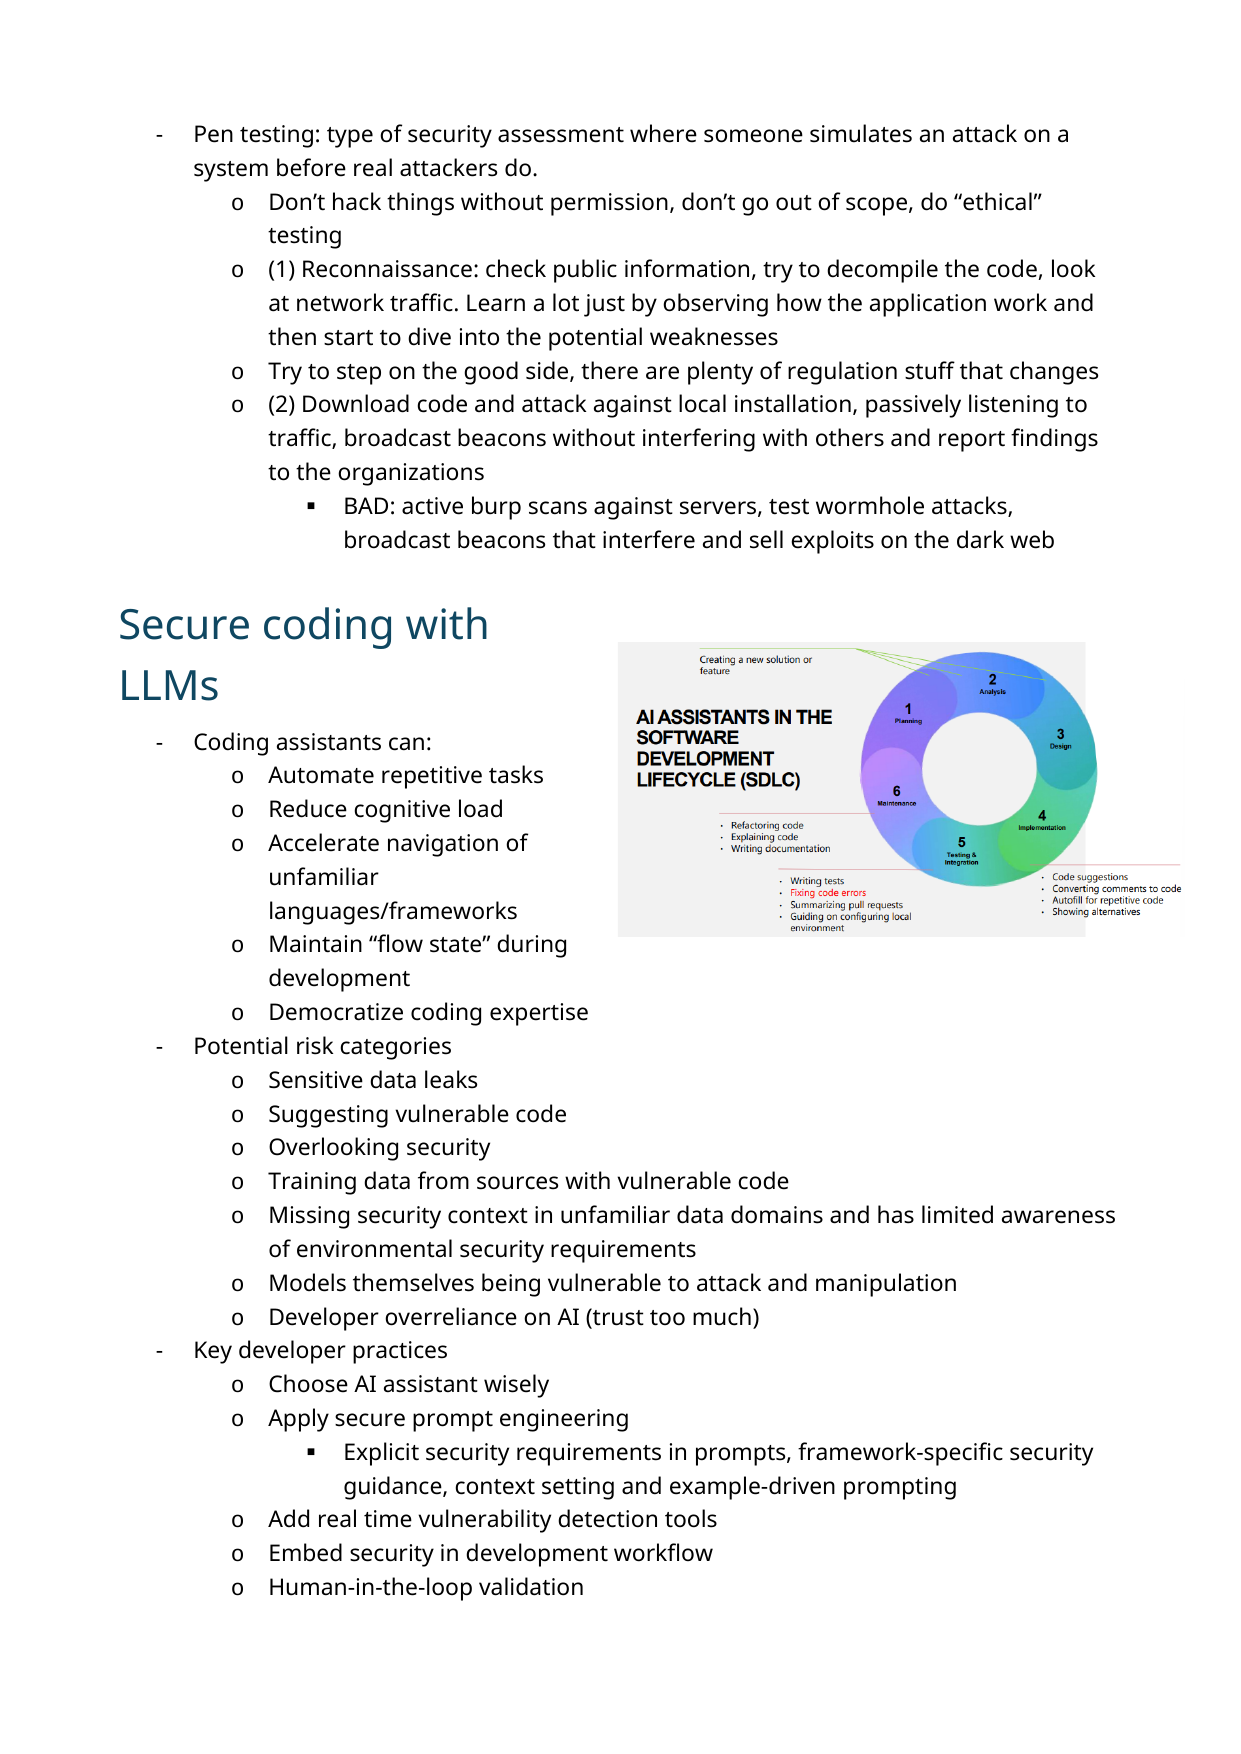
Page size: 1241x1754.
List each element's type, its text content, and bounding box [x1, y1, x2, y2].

list Reduce cognitive load [231, 793, 617, 824]
list Try to step on the good side, there are plenty of regulation stuff that changes [231, 354, 1122, 386]
list Missing security context in unfamiliar data domains and has limited awareness of environmental security requirements [231, 1199, 1122, 1264]
list Democratize coding expertise [231, 996, 1122, 1027]
list Accelerate navigation of unfamiliar languages/frameworks [231, 827, 617, 926]
list Coding assistants can: [156, 726, 617, 757]
list Embed security in development workflow [231, 1537, 1122, 1568]
list Human-in-the-loop validation [231, 1571, 1122, 1602]
list Choose AI assistant wisely [231, 1368, 1122, 1399]
list Don’t hack things without permission, don’t go out of scope, do “ethical” testing [231, 186, 1122, 251]
list Explicit security requirements in prompts, framework-specific security guidance, context setting and example-driven prompting [306, 1436, 1122, 1501]
list Developer overreliance on AI (trust too much) [231, 1301, 1122, 1332]
list Overlooking security [231, 1131, 1122, 1163]
list Suggesting vulnerable code [231, 1097, 1122, 1129]
list Add real time vulnerability detection tools [231, 1503, 1122, 1535]
list Automate repetitive tasks [231, 759, 617, 791]
list BAD: active burp scans against servers, test wormhole attacks, broadcast beacons that interfere and sell exploits on the dark web [306, 490, 1122, 555]
list Pen testing: type of security assessment where someone simulates an attack on a system before real attackers do. [156, 118, 1122, 183]
list Training data from sources with vulnerable code [231, 1165, 1122, 1197]
list Apply secure prompt engineering [231, 1402, 1122, 1433]
list Models themselves being vulnerable to attack and manipulation [231, 1267, 1122, 1298]
list Key developer practices [156, 1334, 1122, 1366]
list Potential risk categories [156, 1030, 1122, 1061]
list (1) Reconnaissance: check public information, try to decompile the code, look at network traffic. Learn a lot just by observing how the application work and then start to dive into the potential weaknesses [231, 253, 1122, 352]
list (2) Download code and attack against local installation, passively listening to traffic, broadcast beacons without interfering with others and report findings to the organizations [231, 388, 1122, 487]
picture [617, 642, 1185, 937]
list Sensitive data leaks [231, 1064, 1122, 1095]
subtitle Secure coding with LLMs [118, 595, 1122, 713]
list Maintain “flow state” during development [231, 928, 1122, 993]
